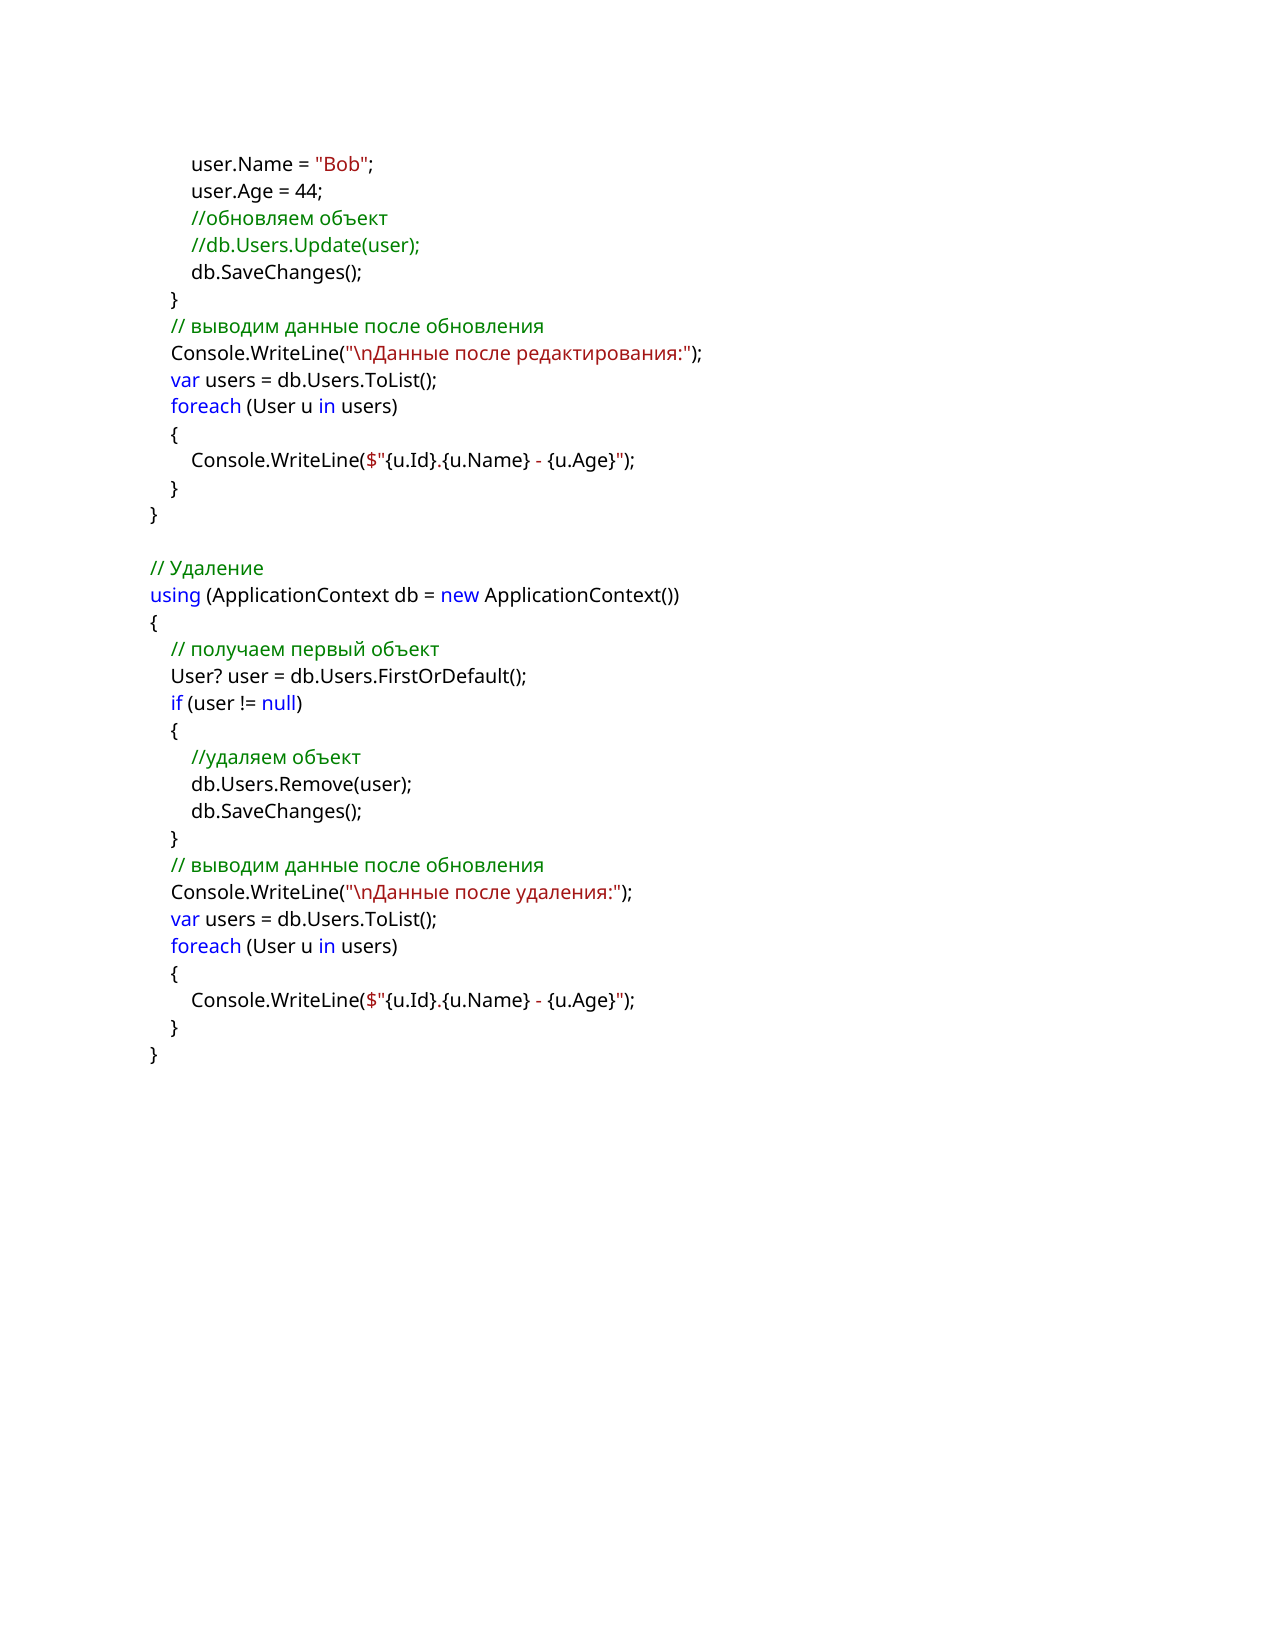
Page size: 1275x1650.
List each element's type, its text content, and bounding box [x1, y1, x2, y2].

text db.SaveChanges(); [150, 797, 1125, 824]
text if (user != null) [150, 689, 1125, 717]
text foreach (User u in users) [150, 393, 1125, 420]
text //удаляем объект [150, 743, 1125, 771]
text Console.WriteLine($"{u.Id}.{u.Name} - {u.Age}"); [150, 986, 1125, 1013]
text { [150, 717, 1125, 743]
text user.Age = 44; [150, 177, 1125, 204]
text var users = db.Users.ToList(); [150, 905, 1125, 932]
text // Удаление [150, 555, 1125, 582]
text } [150, 501, 1125, 528]
text foreach (User u in users) [150, 932, 1125, 959]
text //db.Users.Update(user); [150, 231, 1125, 258]
text user.Name = "Bob"; [150, 150, 1125, 177]
text //обновляем объект [150, 204, 1125, 231]
text // выводим данные после обновления [150, 312, 1125, 339]
text db.SaveChanges(); [150, 258, 1125, 285]
text { [150, 420, 1125, 447]
text Console.WriteLine($"{u.Id}.{u.Name} - {u.Age}"); [150, 447, 1125, 474]
text { [150, 609, 1125, 636]
text Console.WriteLine("\nДанные после редактирования:"); [150, 339, 1125, 366]
text var users = db.Users.ToList(); [150, 366, 1125, 393]
text { [150, 959, 1125, 986]
text } [150, 285, 1125, 312]
text // выводим данные после обновления [150, 851, 1125, 878]
text db.Users.Remove(user); [150, 771, 1125, 797]
text } [150, 474, 1125, 501]
text } [150, 824, 1125, 851]
text User? user = db.Users.FirstOrDefault(); [150, 663, 1125, 689]
text Console.WriteLine("\nДанные после удаления:"); [150, 878, 1125, 905]
text } [150, 1040, 1125, 1067]
text // получаем первый объект [150, 636, 1125, 663]
text using (ApplicationContext db = new ApplicationContext()) [150, 582, 1125, 609]
text } [150, 1013, 1125, 1040]
